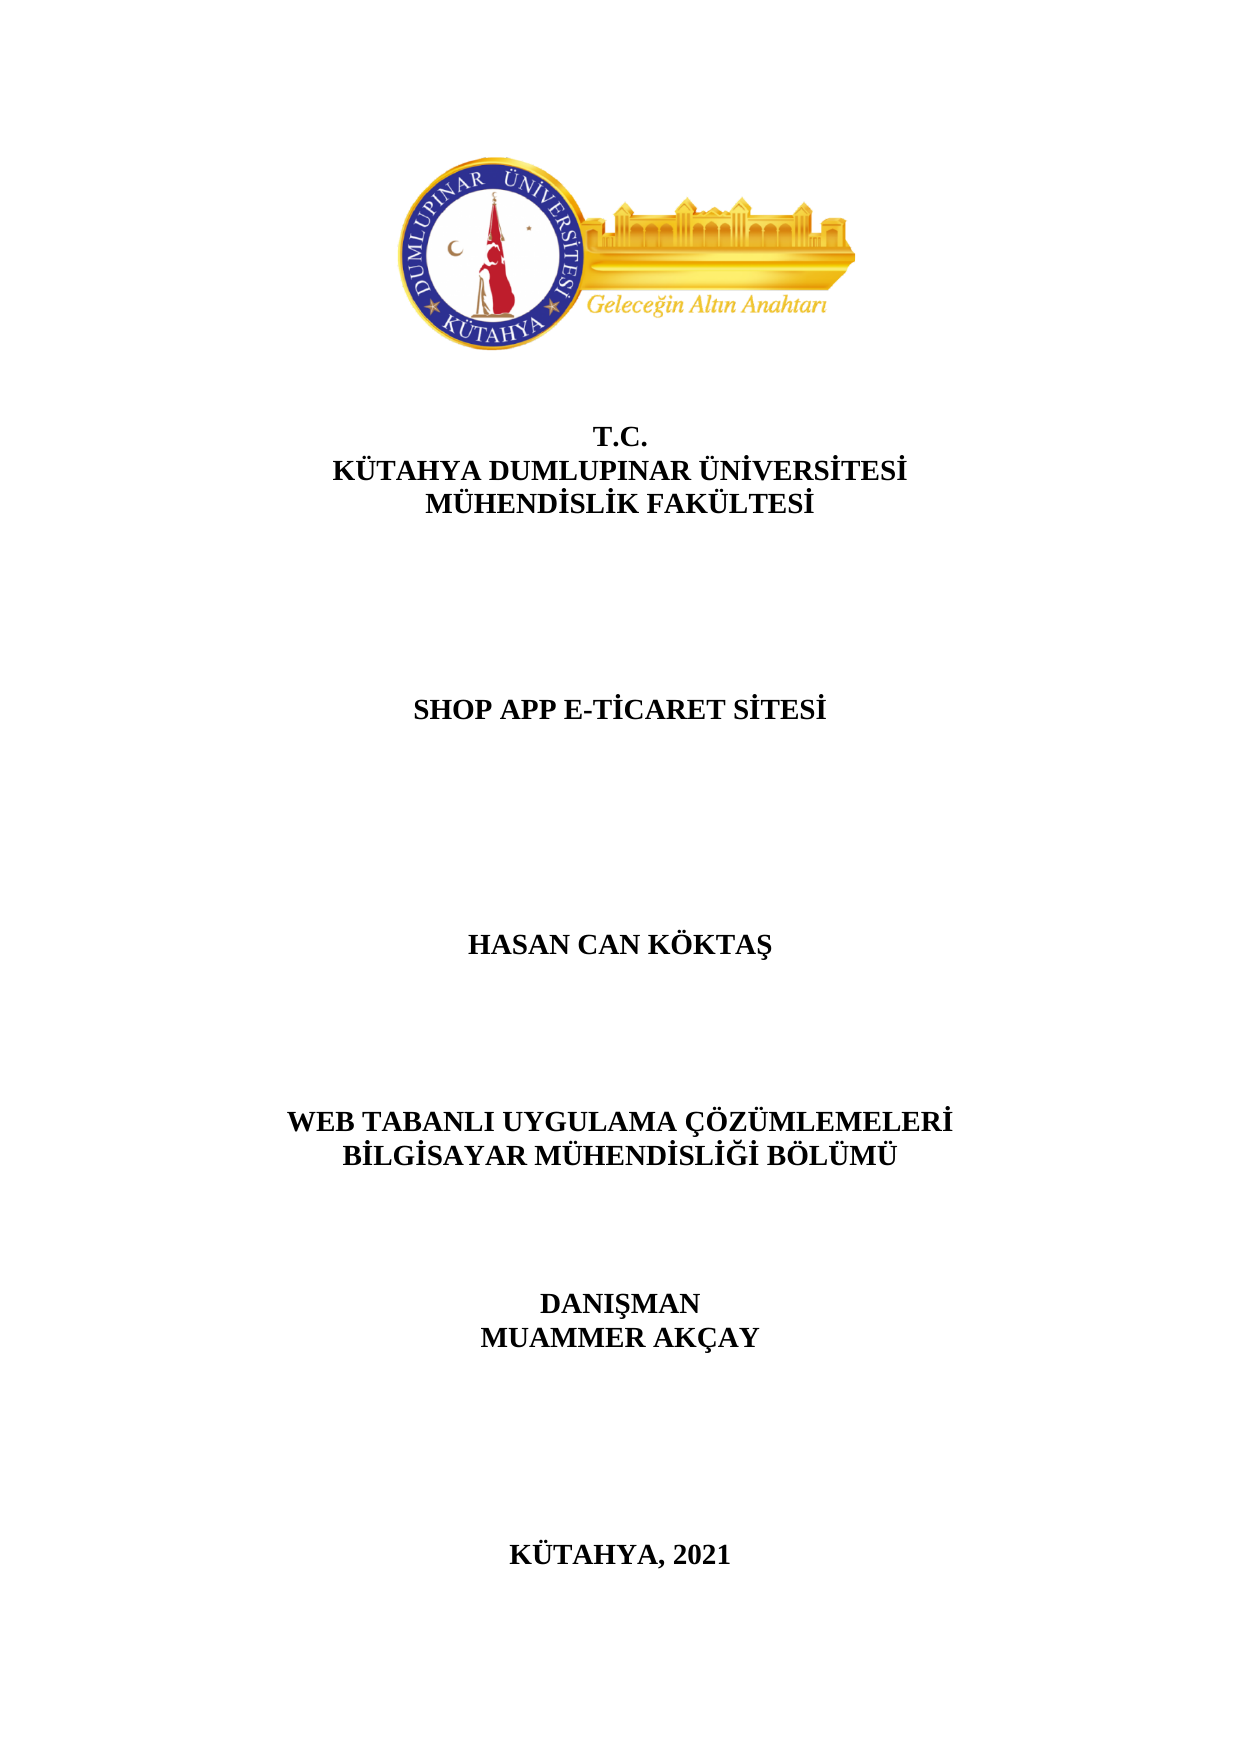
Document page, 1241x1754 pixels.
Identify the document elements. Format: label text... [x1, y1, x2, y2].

text WEB TABANLI UYGULAMA ÇÖZÜMLEMELERİ [177, 1104, 1063, 1138]
text KÜTAHYA, 2021 [177, 1537, 1063, 1571]
text HASAN CAN KÖKTAŞ [177, 927, 1063, 961]
picture [385, 147, 855, 386]
text DANIŞMAN muammer akçay [177, 1287, 1063, 1354]
text BİLGİSAYAR MÜHENDİSLİĞİ Bölümü [177, 1138, 1063, 1172]
text SHOP APP E-TİCARET SİTESİ [177, 692, 1063, 726]
text T.C. KÜTAHYA DUMLUPINAR ÜNİVERSİTESİ Mühendislik Fakültesi [177, 419, 1063, 520]
